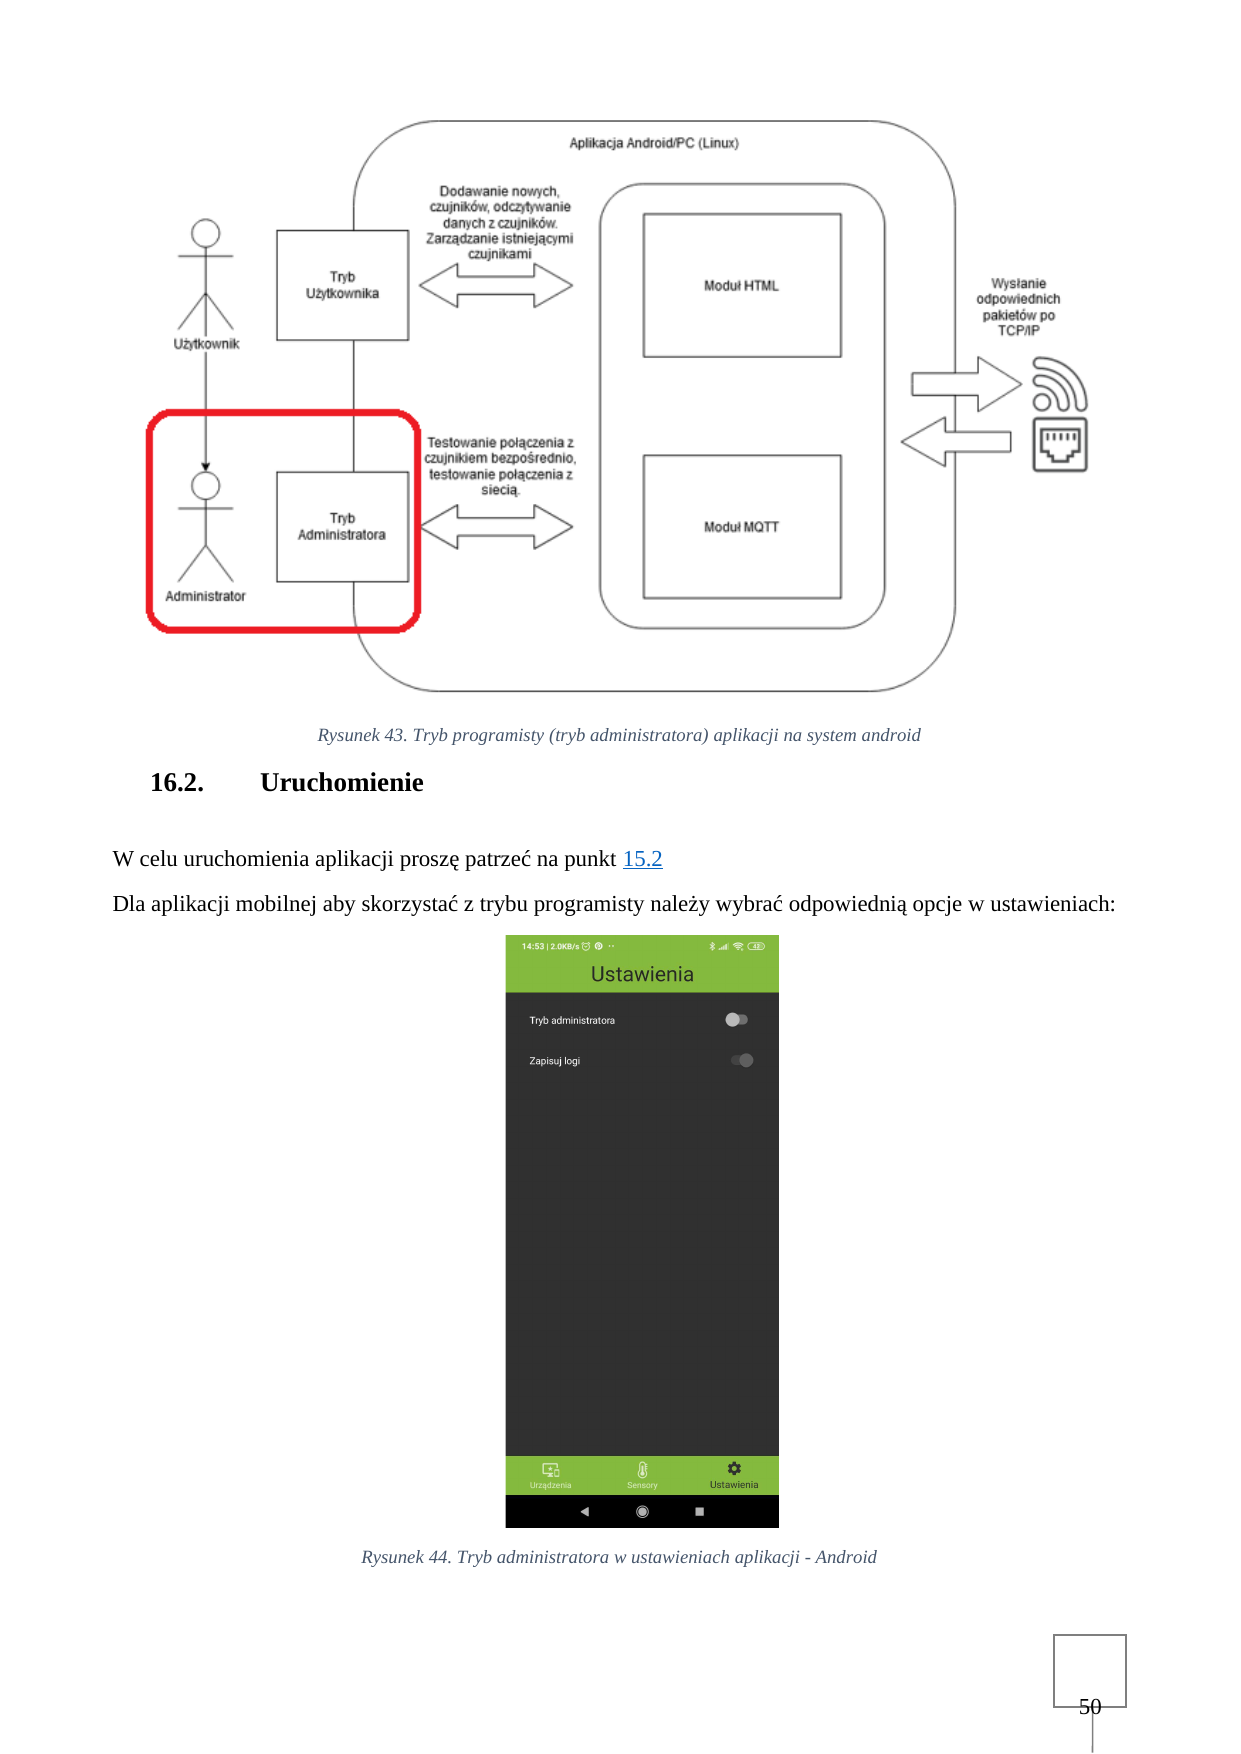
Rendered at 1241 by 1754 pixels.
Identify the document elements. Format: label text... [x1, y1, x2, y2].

text Rysunek 44. Tryb administratora w ustawieniach aplikacji - Android [112, 1546, 1128, 1568]
picture [505, 935, 779, 1528]
picture [112, 112, 1128, 705]
text Dla aplikacji mobilnej aby skorzystać z trybu programisty należy wybrać odpowiednią opcje w ustawieniach: [112, 890, 1128, 916]
text Rysunek 43. Tryb programisty (tryb administratora) aplikacji na system android [112, 724, 1128, 745]
subtitle Uruchomienie [150, 766, 1128, 797]
text W celu uruchomienia aplikacji proszę patrzeć na punkt 15.2 [112, 845, 1128, 871]
